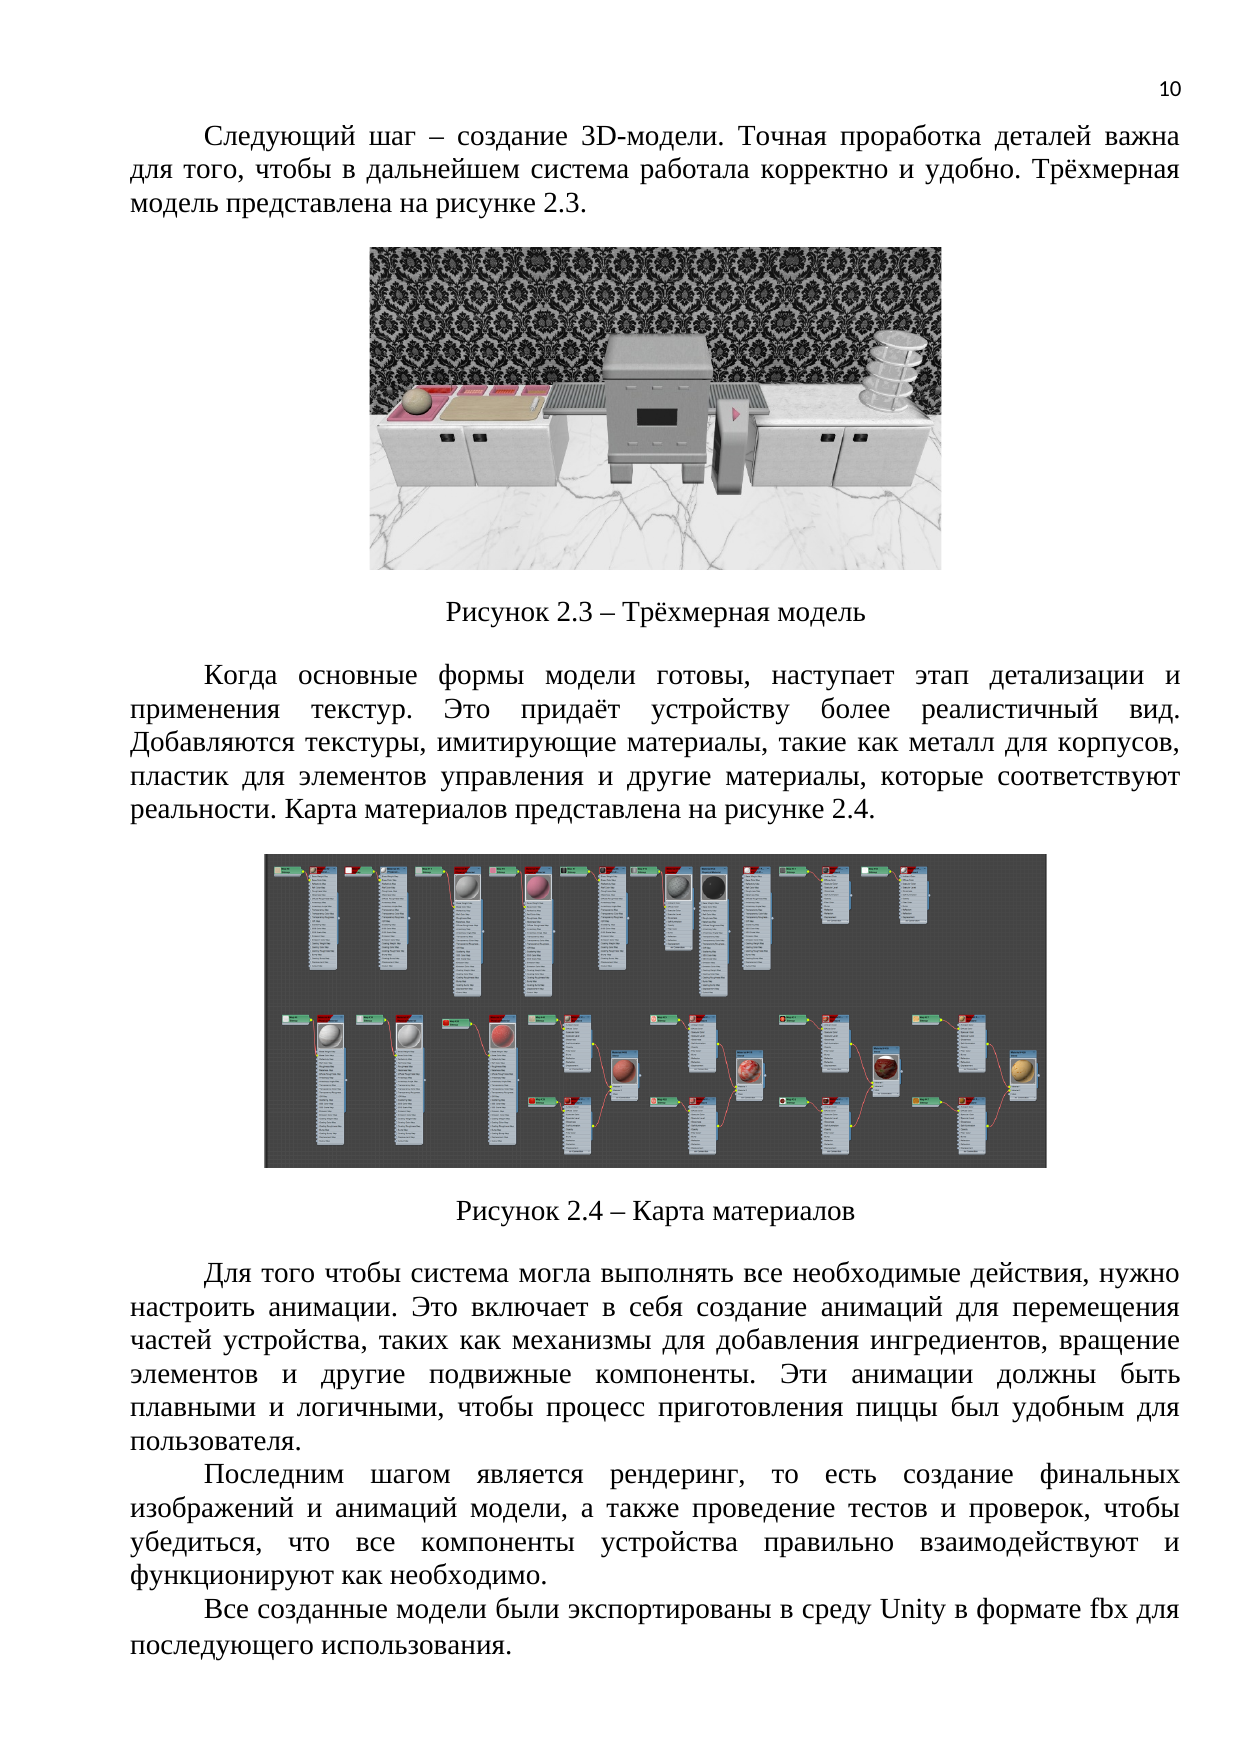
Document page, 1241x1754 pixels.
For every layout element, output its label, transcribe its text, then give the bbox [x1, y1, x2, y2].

text Все созданные модели были экспортированы в среду Unity в формате fbx для последующего использования. [130, 1591, 1181, 1660]
picture [369, 247, 942, 570]
text Последним шагом является рендеринг, то есть создание финальных изображений и анимаций модели, а также проведение тестов и проверок, чтобы убедиться, что все компоненты устройства правильно взаимодействуют и функционируют как необходимо. [130, 1457, 1181, 1591]
text Рисунок 2.3 – Трёхмерная модель [130, 594, 1181, 628]
text Следующий шаг – создание 3D-модели. Точная проработка деталей важна для того, чтобы в дальнейшем система работала корректно и удобно. Трёхмерная модель представлена на рисунке 2.3. [130, 118, 1181, 219]
text Рисунок 2.4 – Карта материалов [130, 1193, 1181, 1226]
text Для того чтобы система могла выполнять все необходимые действия, нужно настроить анимации. Это включает в себя создание анимаций для перемещения частей устройства, таких как механизмы для добавления ингредиентов, вращение элементов и другие подвижные компоненты. Эти анимации должны быть плавными и логичными, чтобы процесс приготовления пиццы был удобным для пользователя. [130, 1255, 1181, 1457]
text Когда основные формы модели готовы, наступает этап детализации и применения текстур. Это придаёт устройству более реалистичный вид. Добавляются текстуры, имитирующие материалы, такие как металл для корпусов, пластик для элементов управления и другие материалы, которые соответствуют реальности. Карта материалов представлена на рисунке 2.4. [130, 657, 1181, 825]
picture [264, 854, 1047, 1168]
